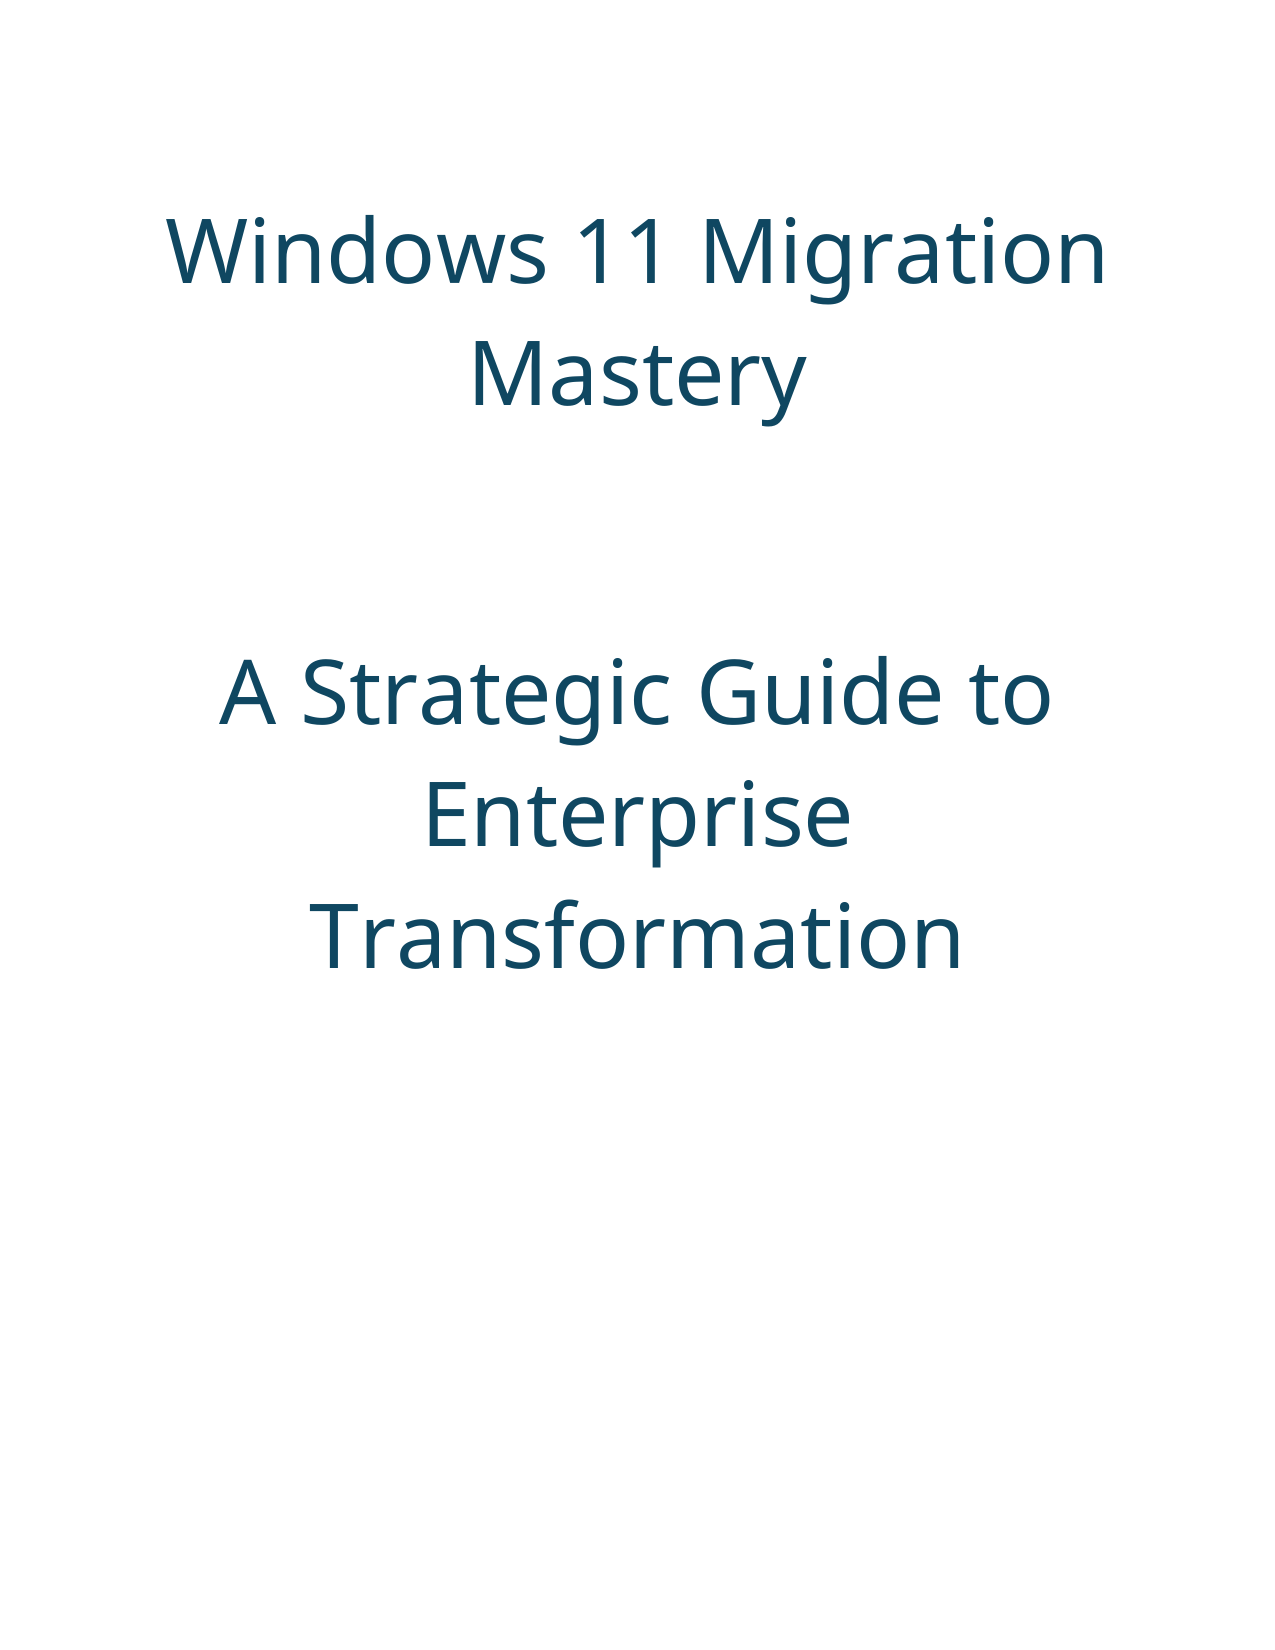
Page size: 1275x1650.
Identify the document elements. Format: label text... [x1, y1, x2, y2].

subtitle Windows 11 Migration Mastery [150, 187, 1125, 431]
subtitle A Strategic Guide to Enterprise Transformation [150, 628, 1125, 994]
